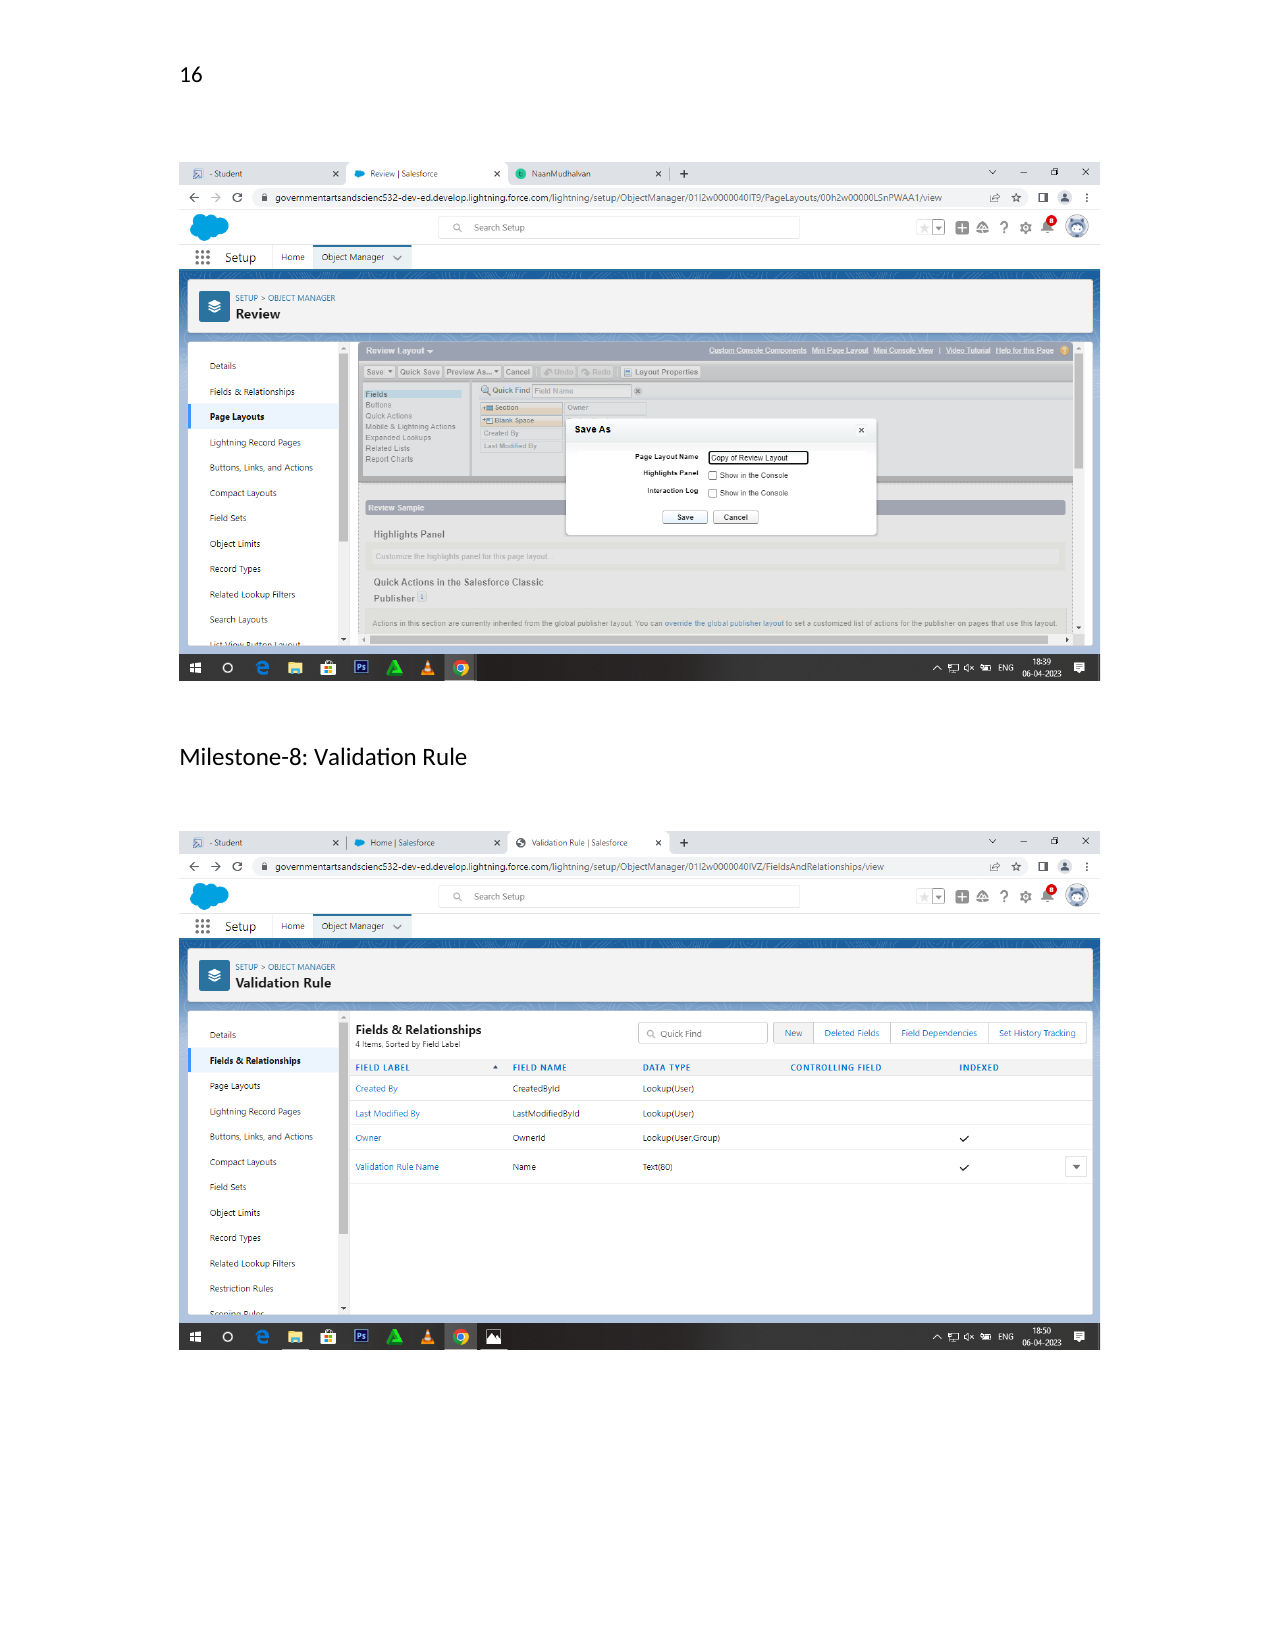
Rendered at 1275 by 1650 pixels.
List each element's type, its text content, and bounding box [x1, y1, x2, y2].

picture [179, 831, 1100, 1350]
picture [179, 162, 1100, 681]
text Milestone-8: Validation Rule [179, 741, 1100, 771]
